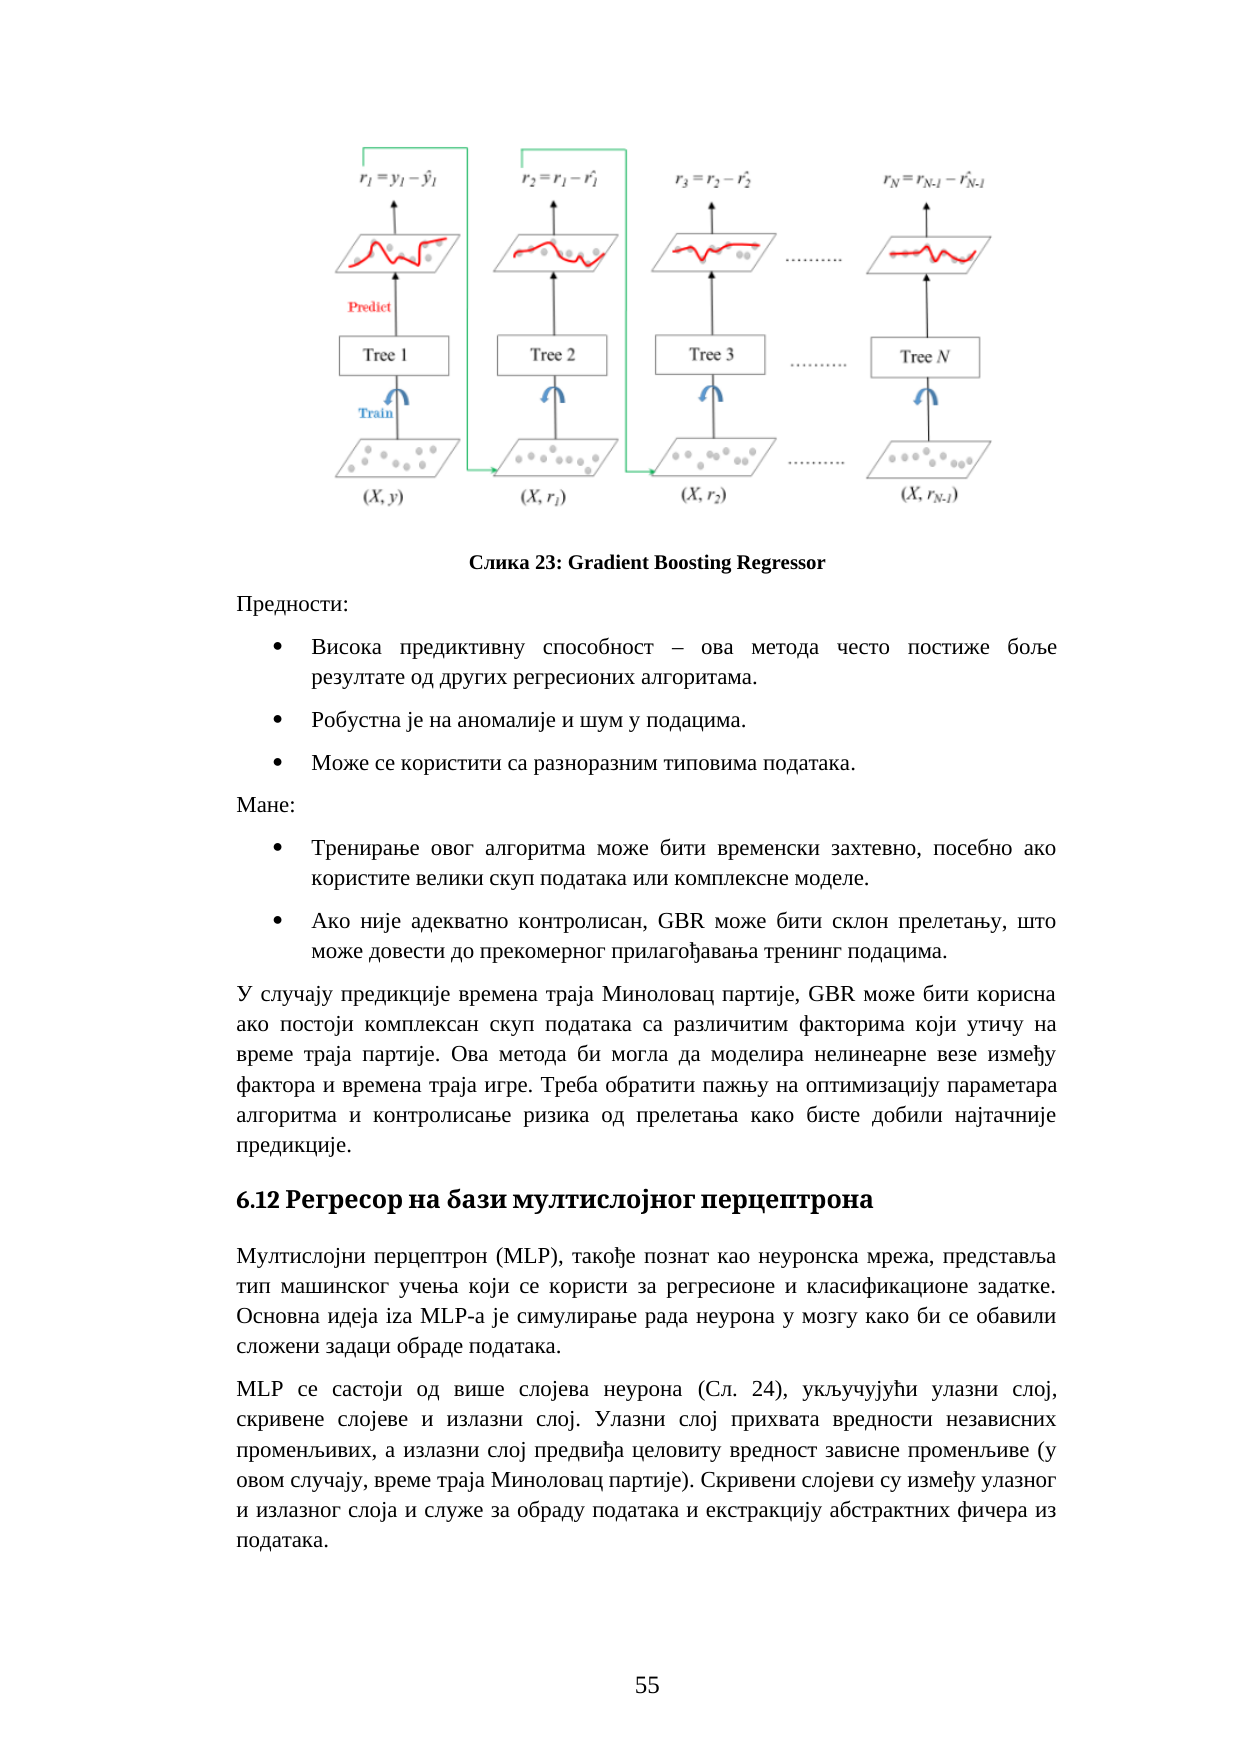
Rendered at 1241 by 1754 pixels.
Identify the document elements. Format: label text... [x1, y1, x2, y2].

list Ако није адекватно контролисан, GBR може бити склон прелетању, што може довести до прекомерног прилагођавања тренинг подацима. [274, 907, 1058, 964]
list Може се користити са разноразним типовима података. [274, 749, 1058, 775]
text Мане: [236, 791, 1058, 818]
text Предности: [236, 590, 1058, 617]
list Тренирање овог алгоритма може бити временски захтевно, посебно ако користите велики скуп података или комплексне моделе. [274, 834, 1058, 891]
picture [289, 132, 1006, 524]
list Висока предиктивну способност – ова метода често постиже боље резултате од других регресионих алгоритама. [274, 633, 1058, 690]
text У случају предикције времена траја Миноловац партије, GBR може бити корисна ако постоји комплексан скуп података са различитим факторима који утичу на време траја партије. Ова метода би могла да моделира нелинеарне везе између фактора и времена траја игре. Треба обратити пажњу на оптимизацију параметара алгоритма и контролисање ризика од прелетања како бисте добили најтачније предикције. [236, 980, 1058, 1157]
text 6.12 Регресор на бази мултислојног перцептрона [236, 1186, 1058, 1215]
list Робустна је на аномалије и шум у подацима. [274, 706, 1058, 732]
text Мултислојни перцептрон (MLP), такође познат као неуронска мрежа, представља тип машинског учења који се користи за регресионе и класификационе задатке. Основна идеја iza MLP-а је симулирање рада неурона у мозгу како би се обавили сложени задаци обраде података. [236, 1242, 1058, 1359]
text Слика 23: Gradient Boosting Regressor [236, 550, 1058, 574]
text MLP се састоји од више слојева неурона (Сл. 24), укључујући улазни слој, скривене слојеве и излазни слој. Улазни слој прихвата вредности независних променљивих, а излазни слој предвиђа целовиту вредност зависне променљиве (у овом случају, време траја Миноловац партије). Скривени слојеви су између улазног и излазног слоја и служе за обраду података и екстракцију абстрактних фичера из података. [236, 1375, 1058, 1553]
